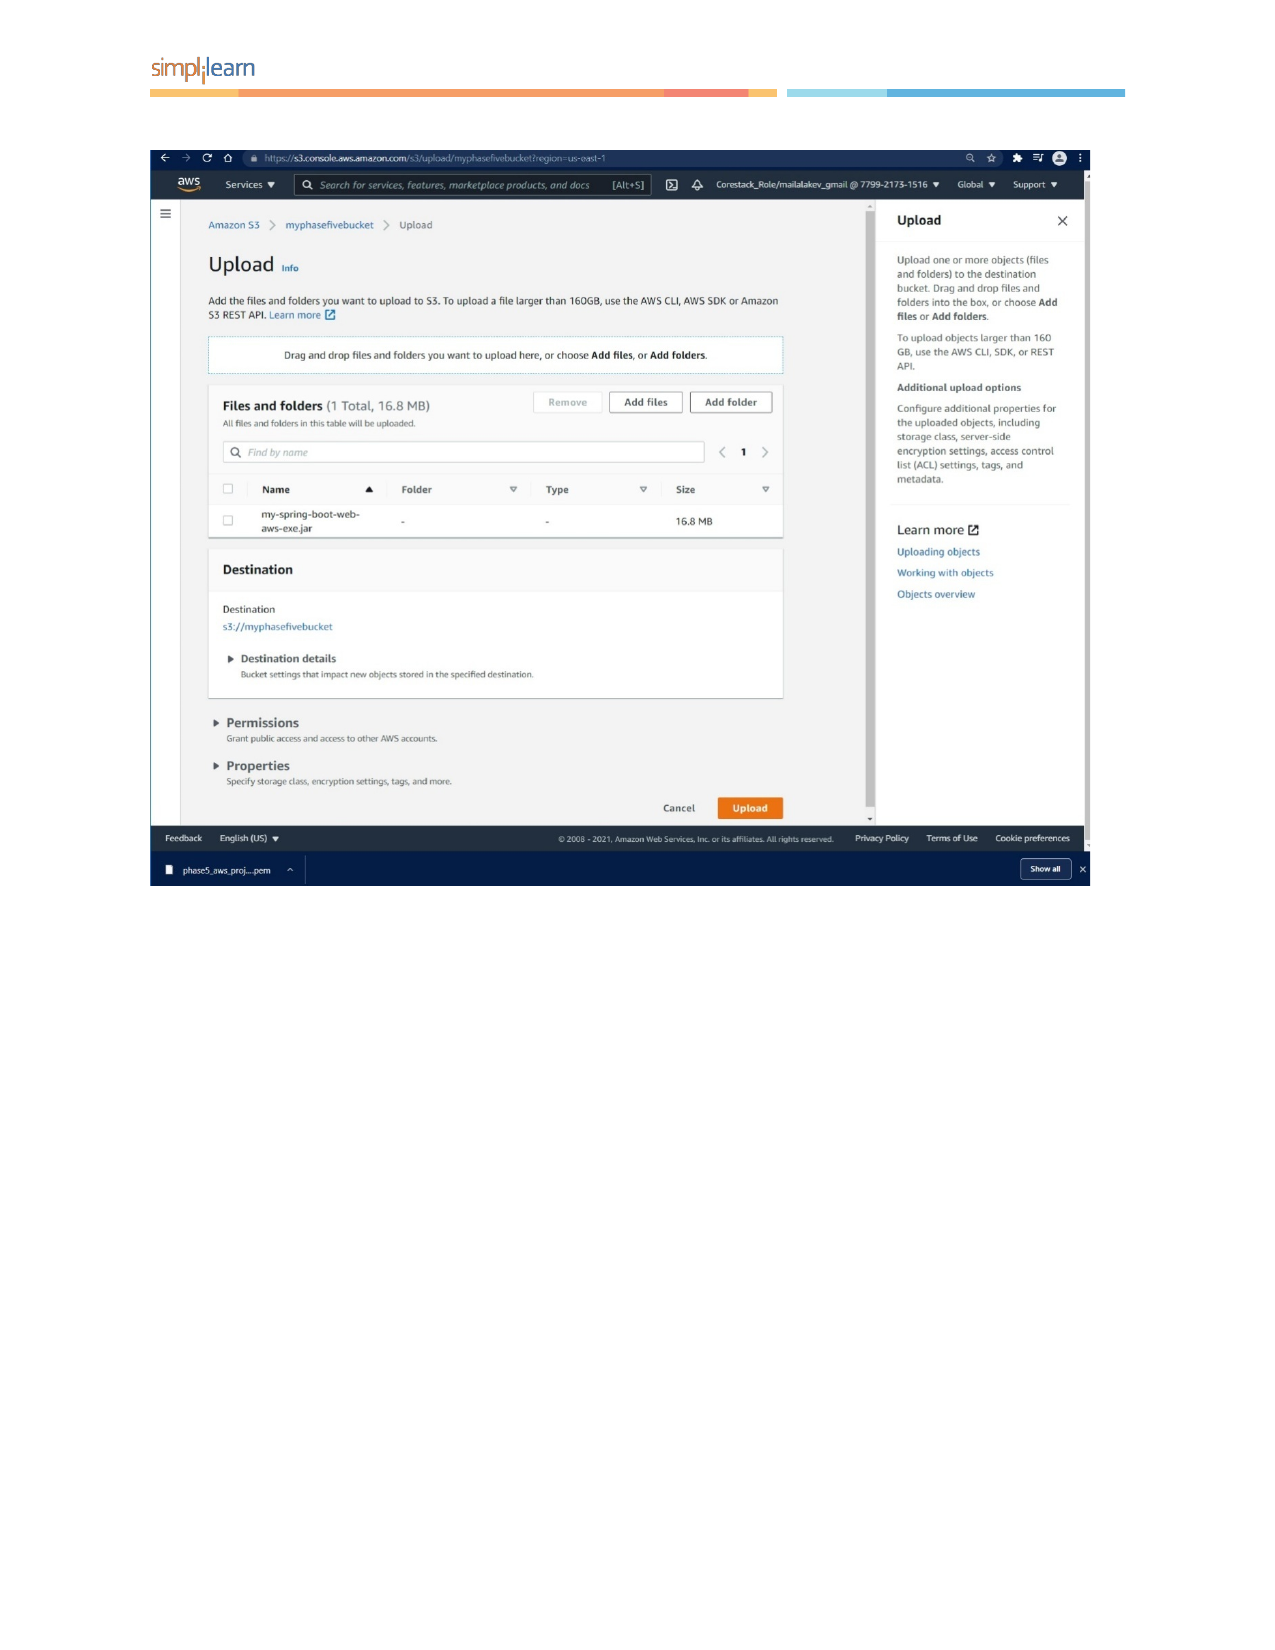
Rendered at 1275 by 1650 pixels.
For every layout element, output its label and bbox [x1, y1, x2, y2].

picture [150, 52, 1125, 97]
picture [150, 150, 1091, 886]
